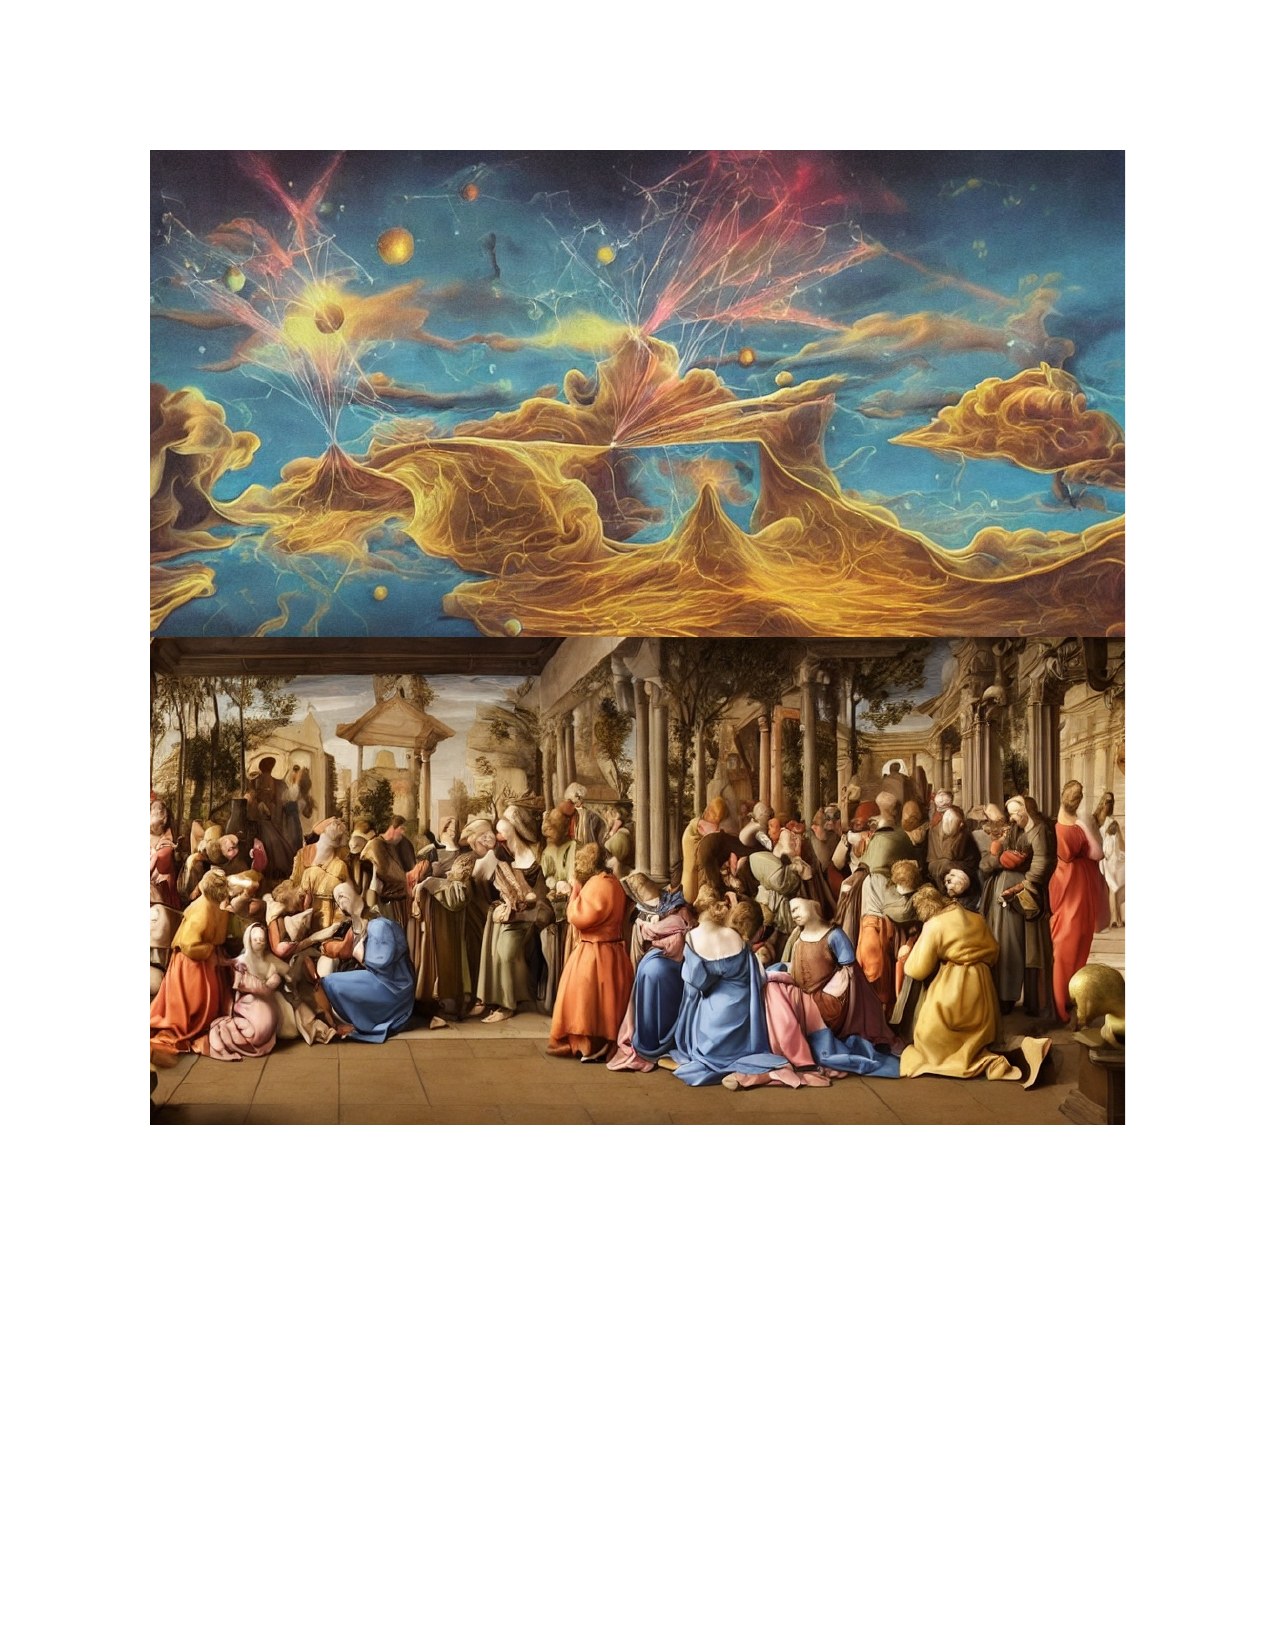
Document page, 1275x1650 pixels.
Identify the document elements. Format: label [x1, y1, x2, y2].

picture [150, 150, 1125, 1125]
